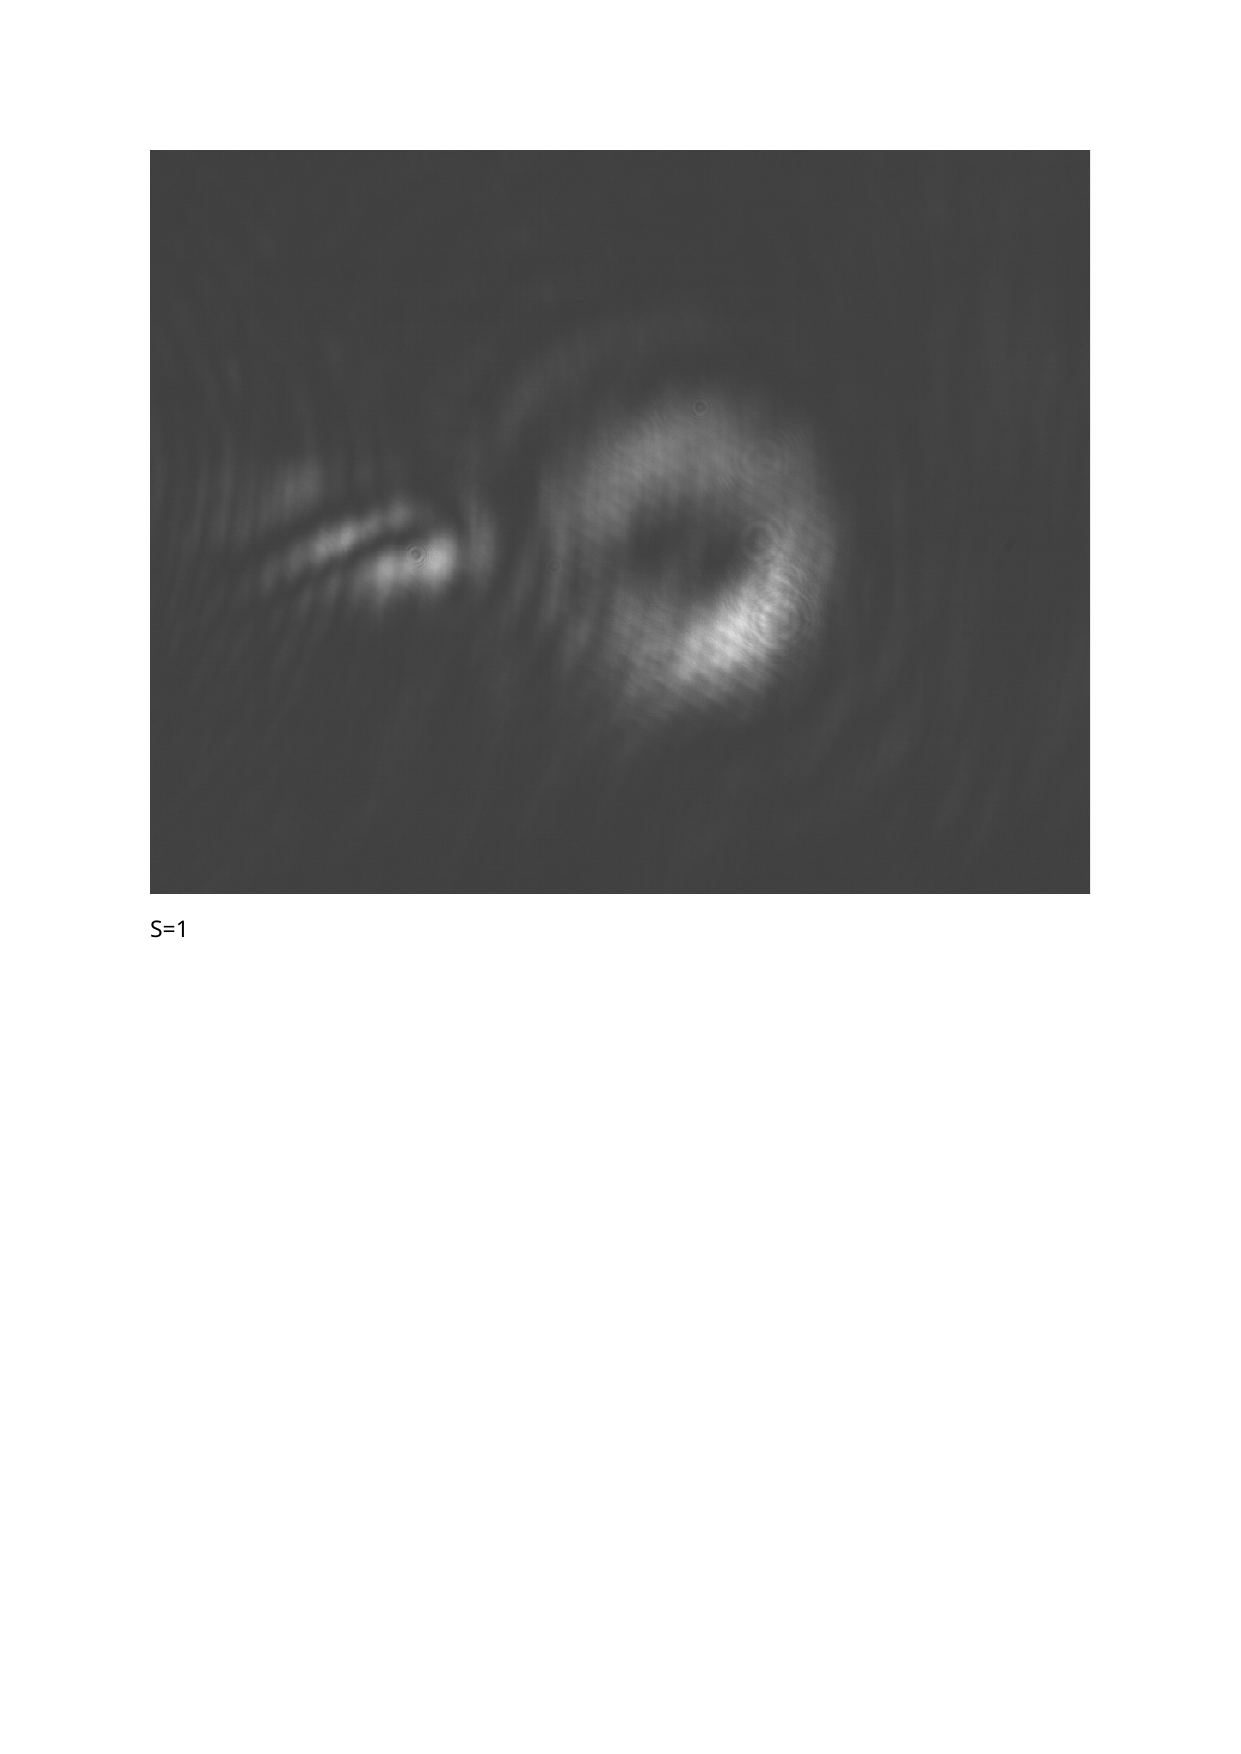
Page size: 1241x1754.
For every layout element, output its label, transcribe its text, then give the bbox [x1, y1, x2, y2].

text S=1 [150, 913, 1090, 944]
picture [150, 150, 1091, 894]
